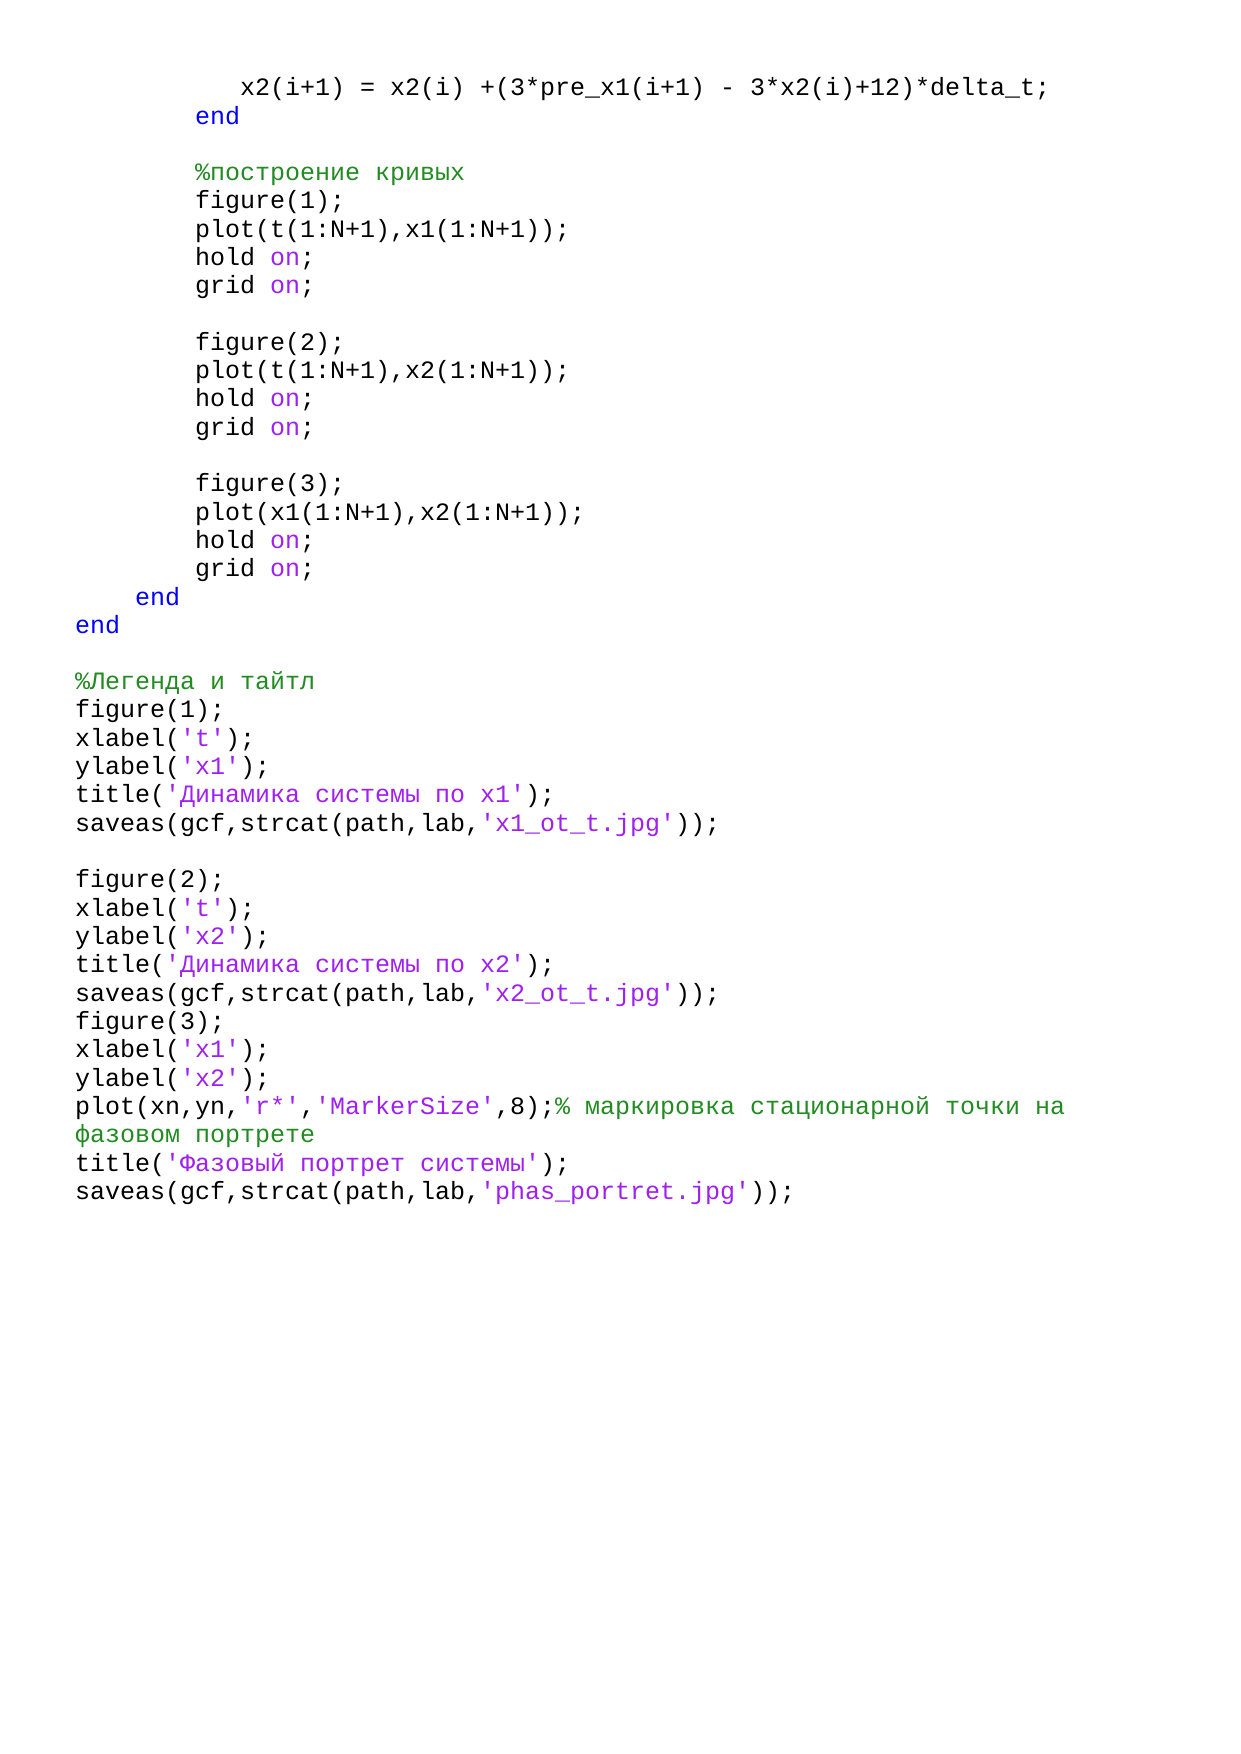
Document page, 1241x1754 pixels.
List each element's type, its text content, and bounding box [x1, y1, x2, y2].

text %Легенда и тайтл [75, 669, 1165, 697]
text xlabel('t'); [75, 895, 1165, 923]
text hold on; [75, 386, 1165, 414]
text figure(3); [75, 1008, 1165, 1037]
text x2(i+1) = x2(i) +(3*pre_x1(i+1) - 3*x2(i)+12)*delta_t; [75, 75, 1165, 103]
text figure(1); [75, 188, 1165, 216]
text saveas(gcf,strcat(path,lab,'x2_ot_t.jpg')); [75, 980, 1165, 1008]
text figure(1); [75, 697, 1165, 725]
text saveas(gcf,strcat(path,lab,'phas_portret.jpg')); [75, 1178, 1165, 1207]
text figure(2); [75, 329, 1165, 358]
text title('Динамика системы по x1'); [75, 782, 1165, 810]
text grid on; [75, 414, 1165, 443]
text %построение кривых [75, 160, 1165, 188]
text figure(2); [75, 867, 1165, 895]
text grid on; [75, 273, 1165, 301]
text ylabel('x2'); [75, 923, 1165, 952]
text xlabel('t'); [75, 725, 1165, 754]
text figure(3); [75, 471, 1165, 499]
text plot(x1(1:N+1),x2(1:N+1)); [75, 499, 1165, 527]
text ylabel('x2'); [75, 1065, 1165, 1093]
text hold on; [75, 245, 1165, 273]
text title('Динамика системы по x2'); [75, 952, 1165, 980]
text ylabel('x1'); [75, 754, 1165, 782]
text grid on; [75, 556, 1165, 584]
text plot(t(1:N+1),x2(1:N+1)); [75, 358, 1165, 386]
text plot(t(1:N+1),x1(1:N+1)); [75, 216, 1165, 245]
text xlabel('x1'); [75, 1037, 1165, 1065]
text hold on; [75, 527, 1165, 556]
text end [75, 103, 1165, 132]
text plot(xn,yn,'r*','MarkerSize',8);% маркировка стационарной точки на фазовом портрете [75, 1093, 1165, 1150]
text end [75, 584, 1165, 612]
text end [75, 612, 1165, 641]
text saveas(gcf,strcat(path,lab,'x1_ot_t.jpg')); [75, 810, 1165, 839]
text title('Фазовый портрет системы'); [75, 1150, 1165, 1178]
